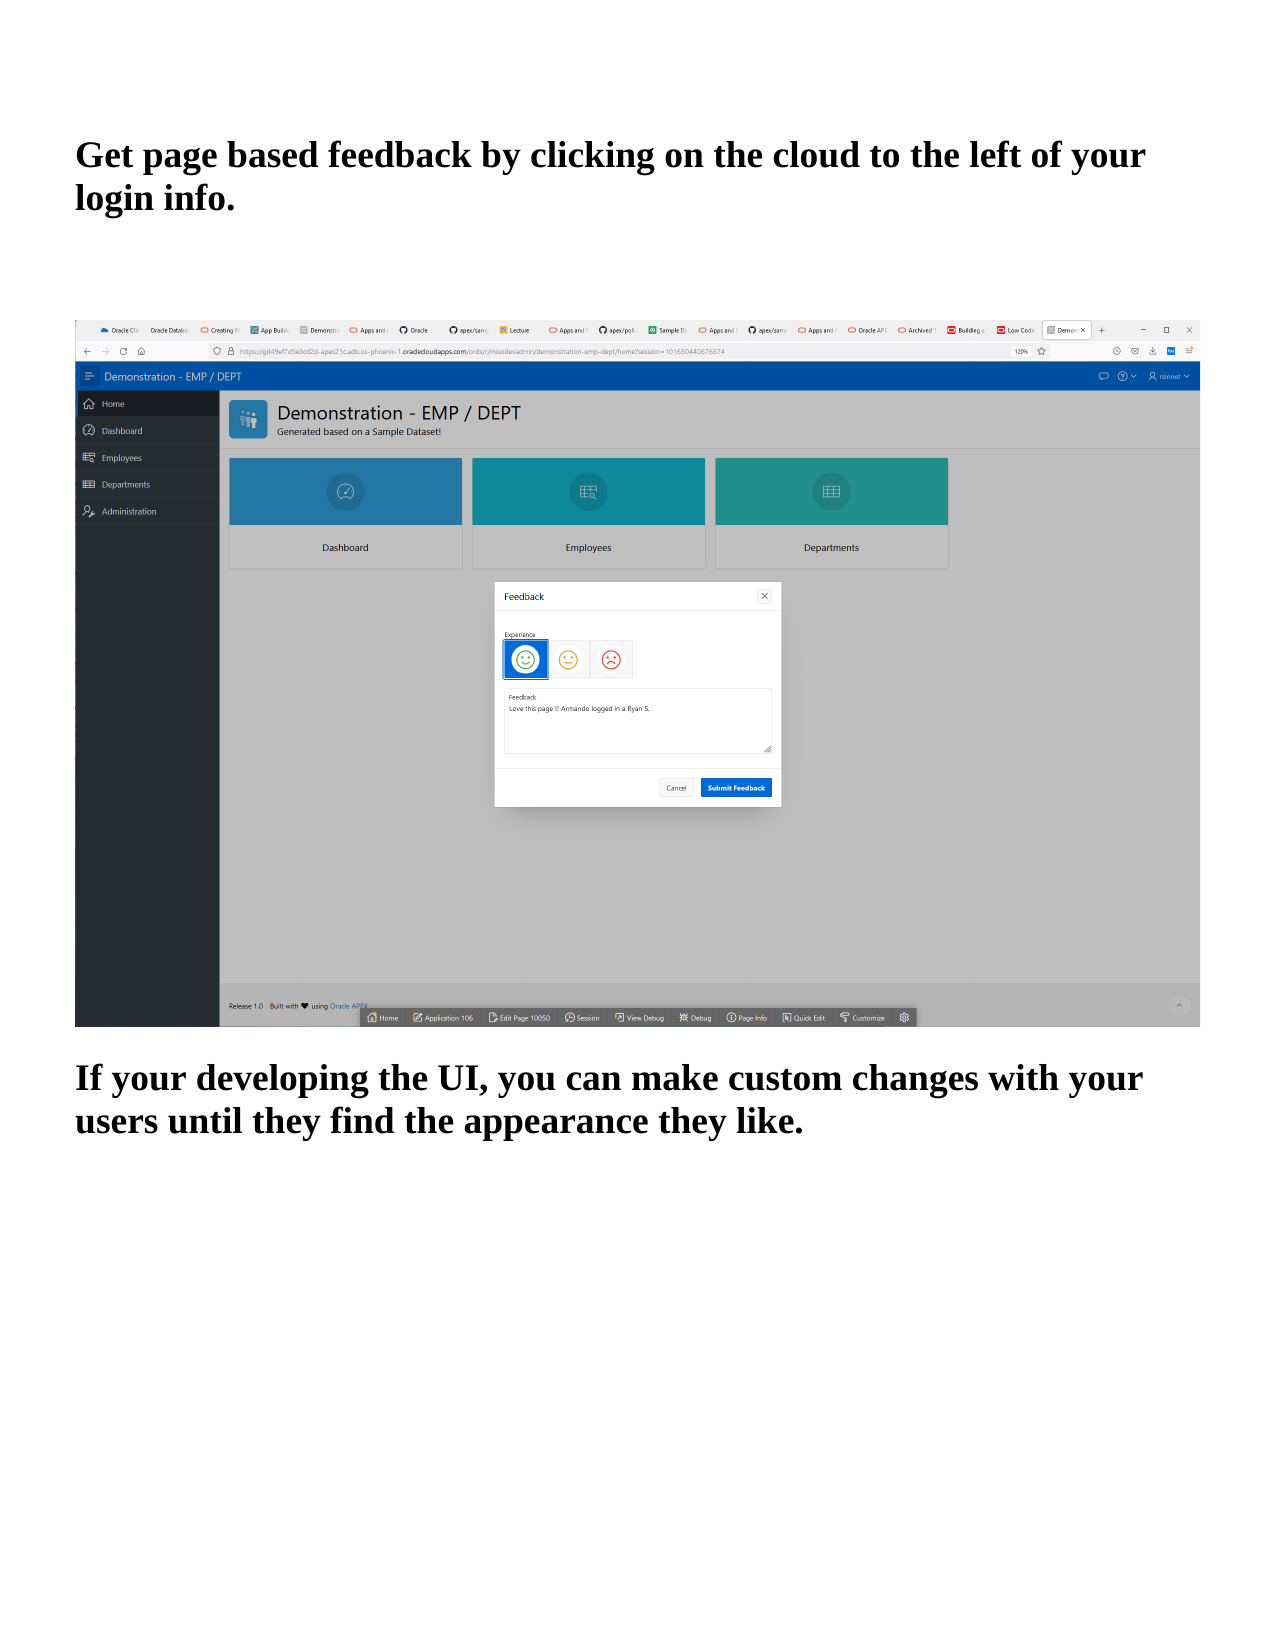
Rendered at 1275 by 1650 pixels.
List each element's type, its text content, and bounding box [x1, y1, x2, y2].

text If your developing the UI, you can make custom changes with your users until they find the appearance they like. [75, 1056, 1200, 1142]
text Get page based feedback by clicking on the cloud to the left of your login info. [75, 132, 1200, 218]
picture [75, 320, 1200, 1027]
